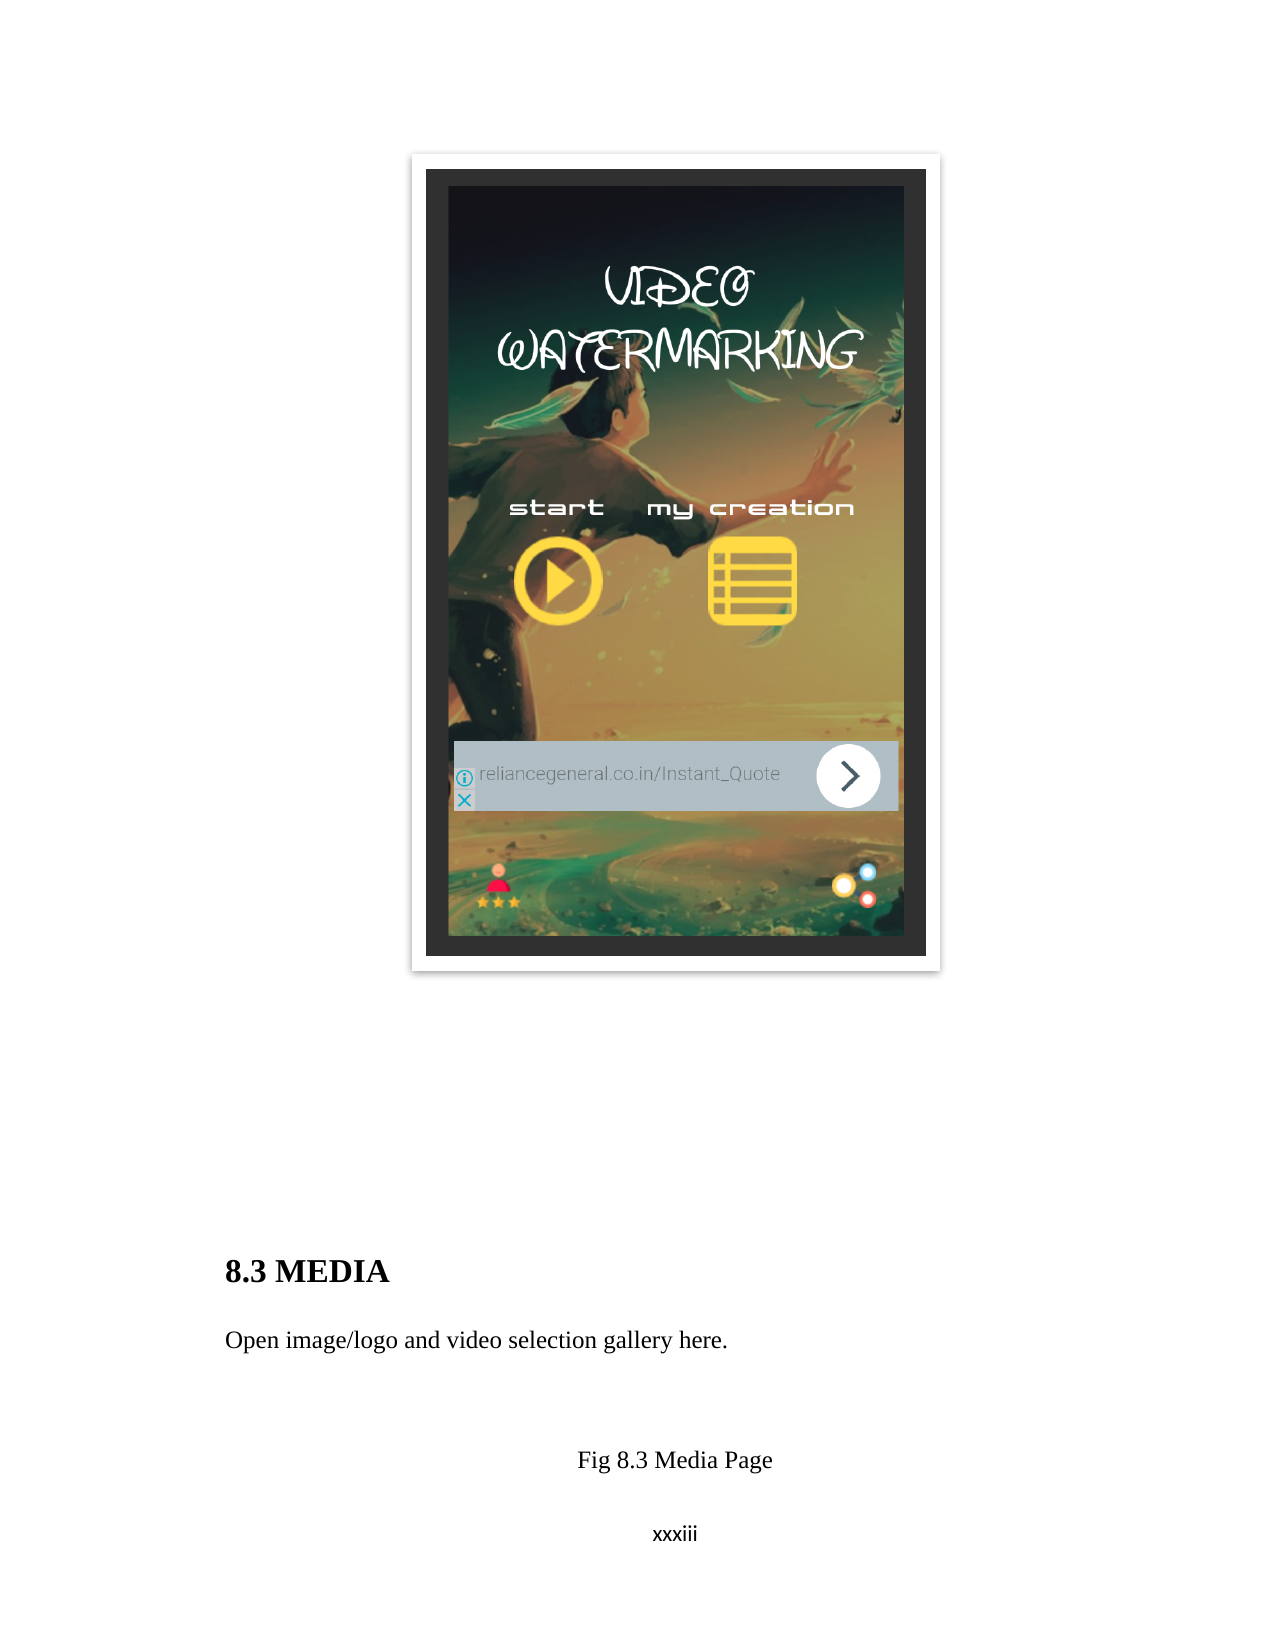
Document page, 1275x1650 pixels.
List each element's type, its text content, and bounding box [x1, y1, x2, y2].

text 8.3 MEDIA [225, 1251, 1125, 1289]
picture [426, 169, 926, 956]
text Open image/logo and video selection gallery here. [225, 1325, 1125, 1354]
text Fig 8.3 Media Page [225, 1445, 1125, 1474]
